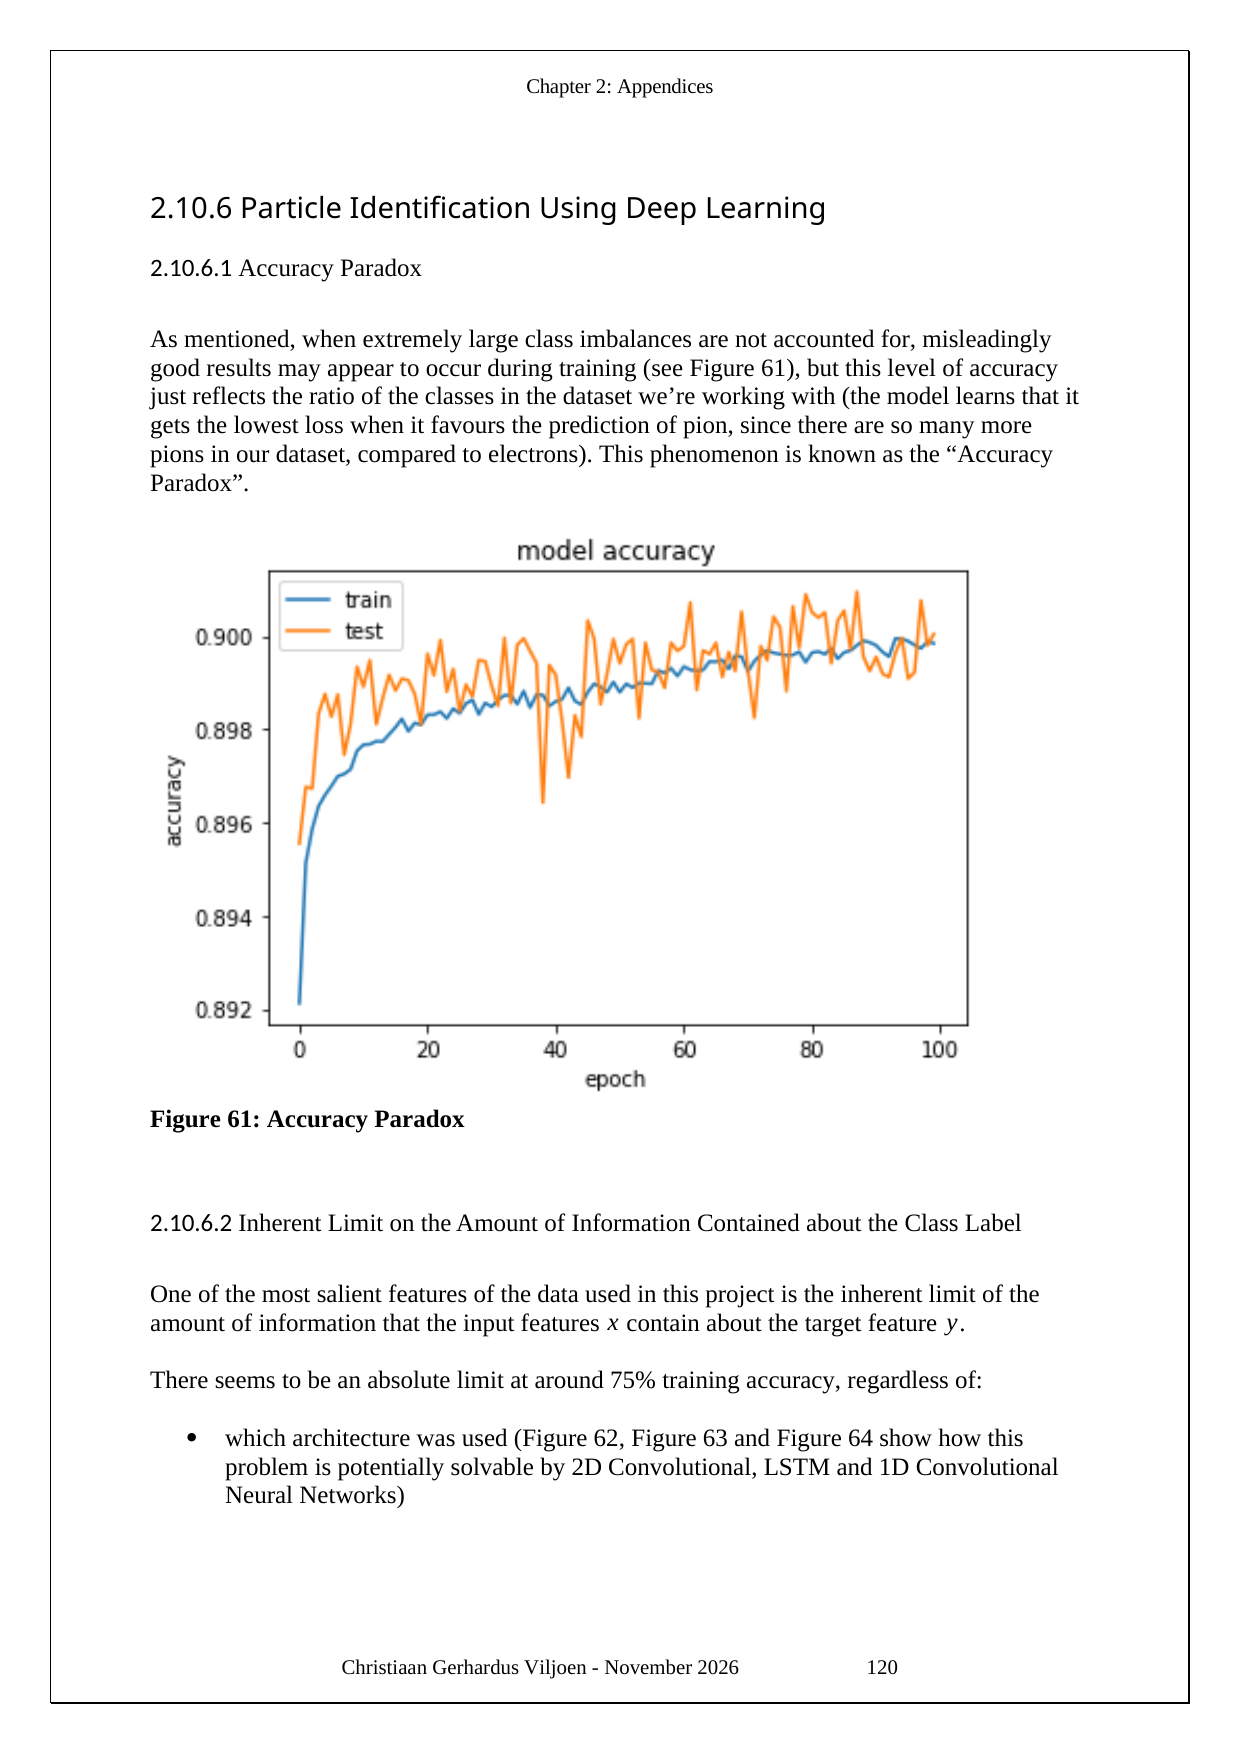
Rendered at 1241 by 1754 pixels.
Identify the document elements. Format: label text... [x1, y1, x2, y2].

subtitle Particle Identification Using Deep Learning [150, 187, 1089, 227]
subtitle Accuracy Paradox [150, 252, 1089, 283]
text There seems to be an absolute limit at around 75% training accuracy, regardless of: [150, 1365, 1089, 1394]
picture [150, 525, 988, 1104]
subtitle Inherent Limit on the Amount of Information Contained about the Class Label [150, 1207, 1089, 1238]
text One of the most salient features of the data used in this project is the inherent limit of the amount of information that the input features contain about the target feature . [150, 1279, 1089, 1337]
